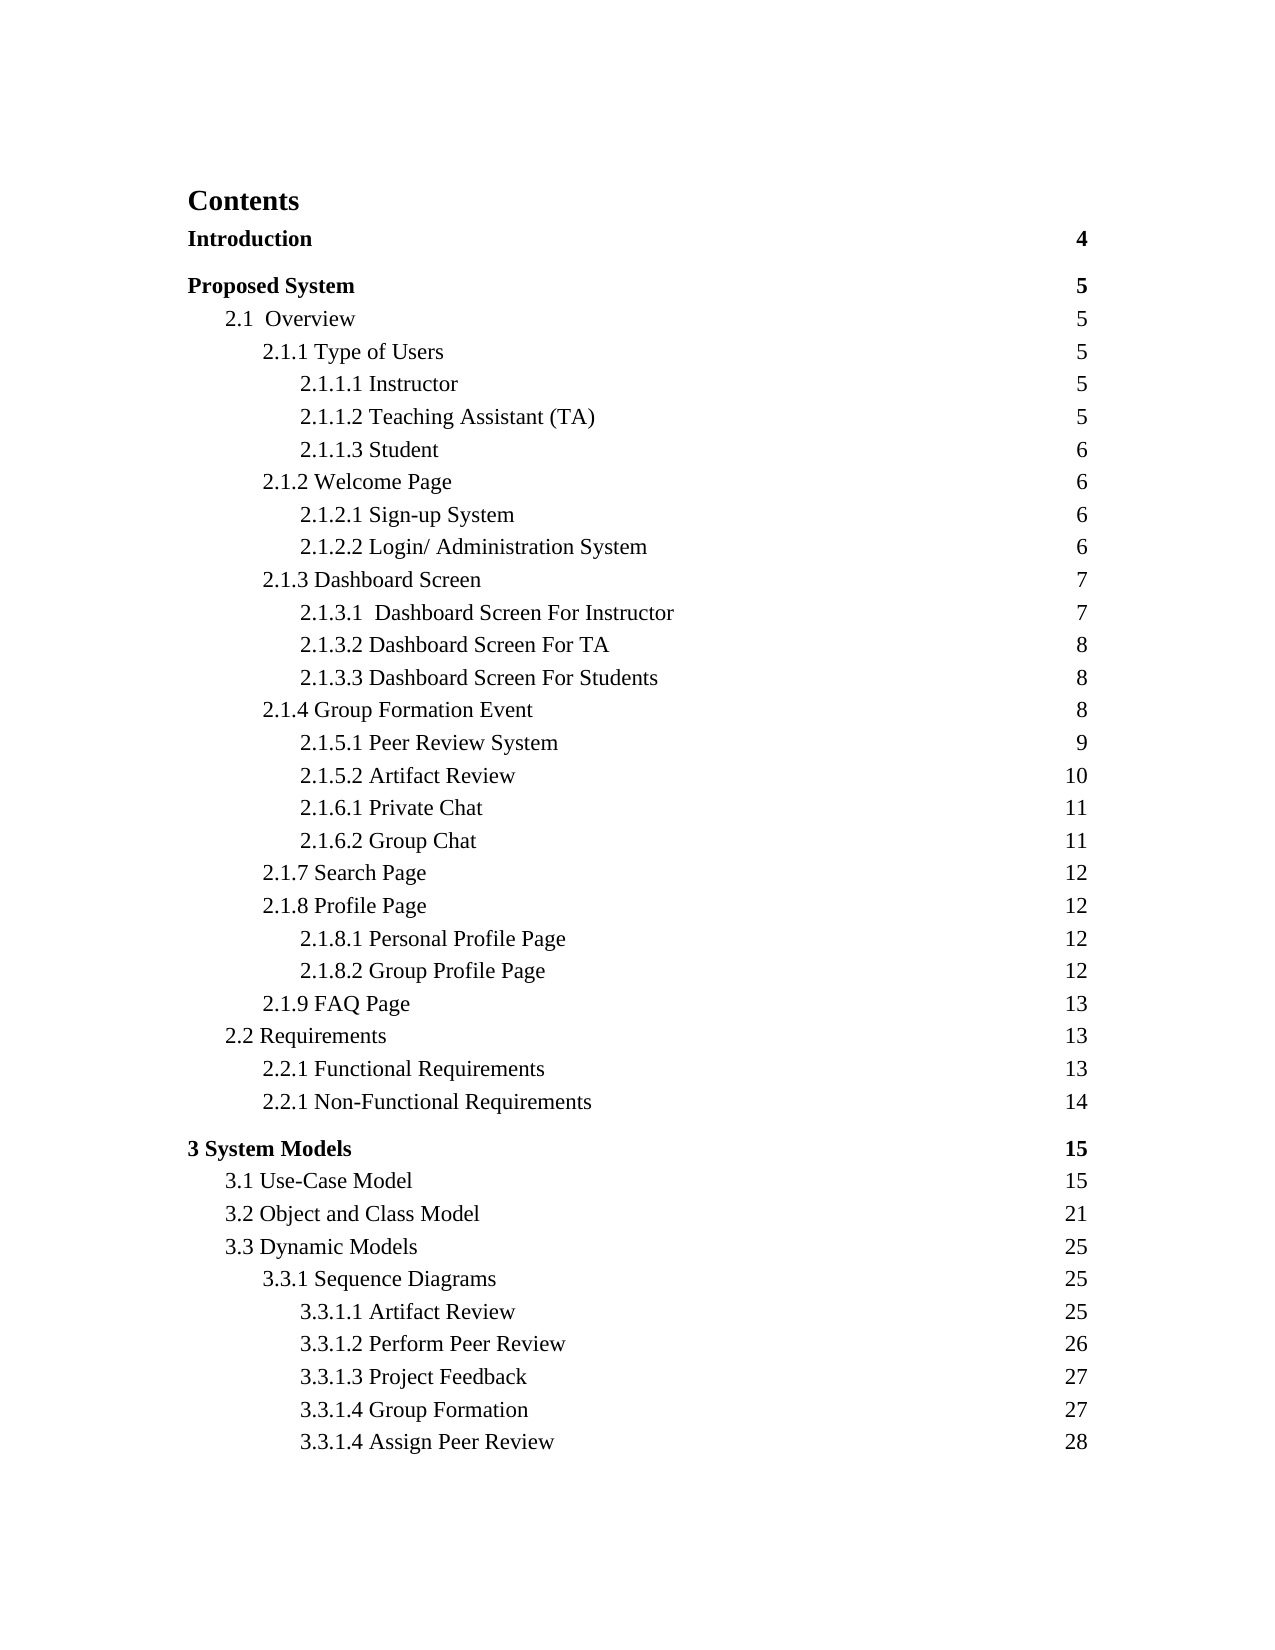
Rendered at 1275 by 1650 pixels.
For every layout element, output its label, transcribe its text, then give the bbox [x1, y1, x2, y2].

text Contents [187, 183, 1087, 217]
